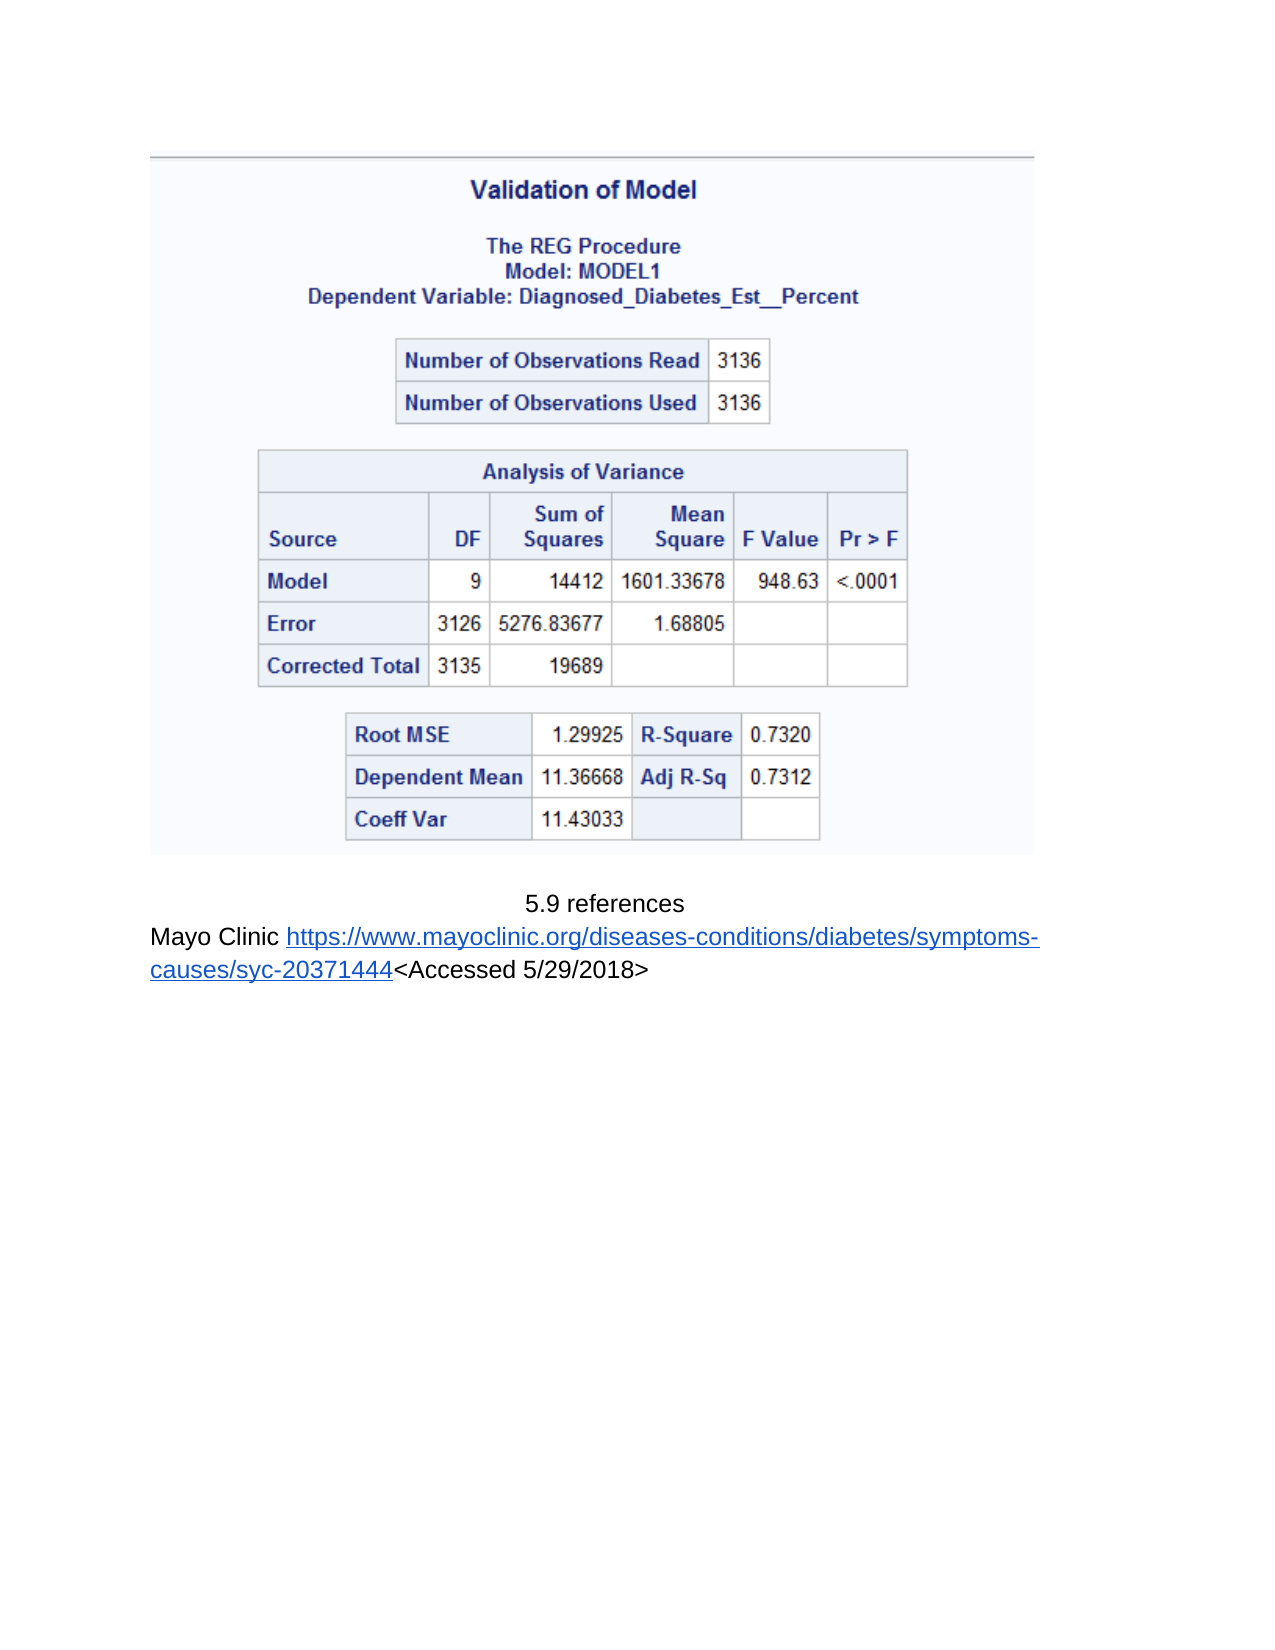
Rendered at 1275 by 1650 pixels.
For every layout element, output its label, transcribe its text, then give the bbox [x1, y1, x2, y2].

text Mayo Clinic https://www.mayoclinic.org/diseases-conditions/diabetes/symptoms-causes/syc-20371444<Accessed 5/29/2018> [150, 922, 1125, 984]
picture [150, 150, 1035, 855]
text 5.9 references [450, 889, 1125, 918]
